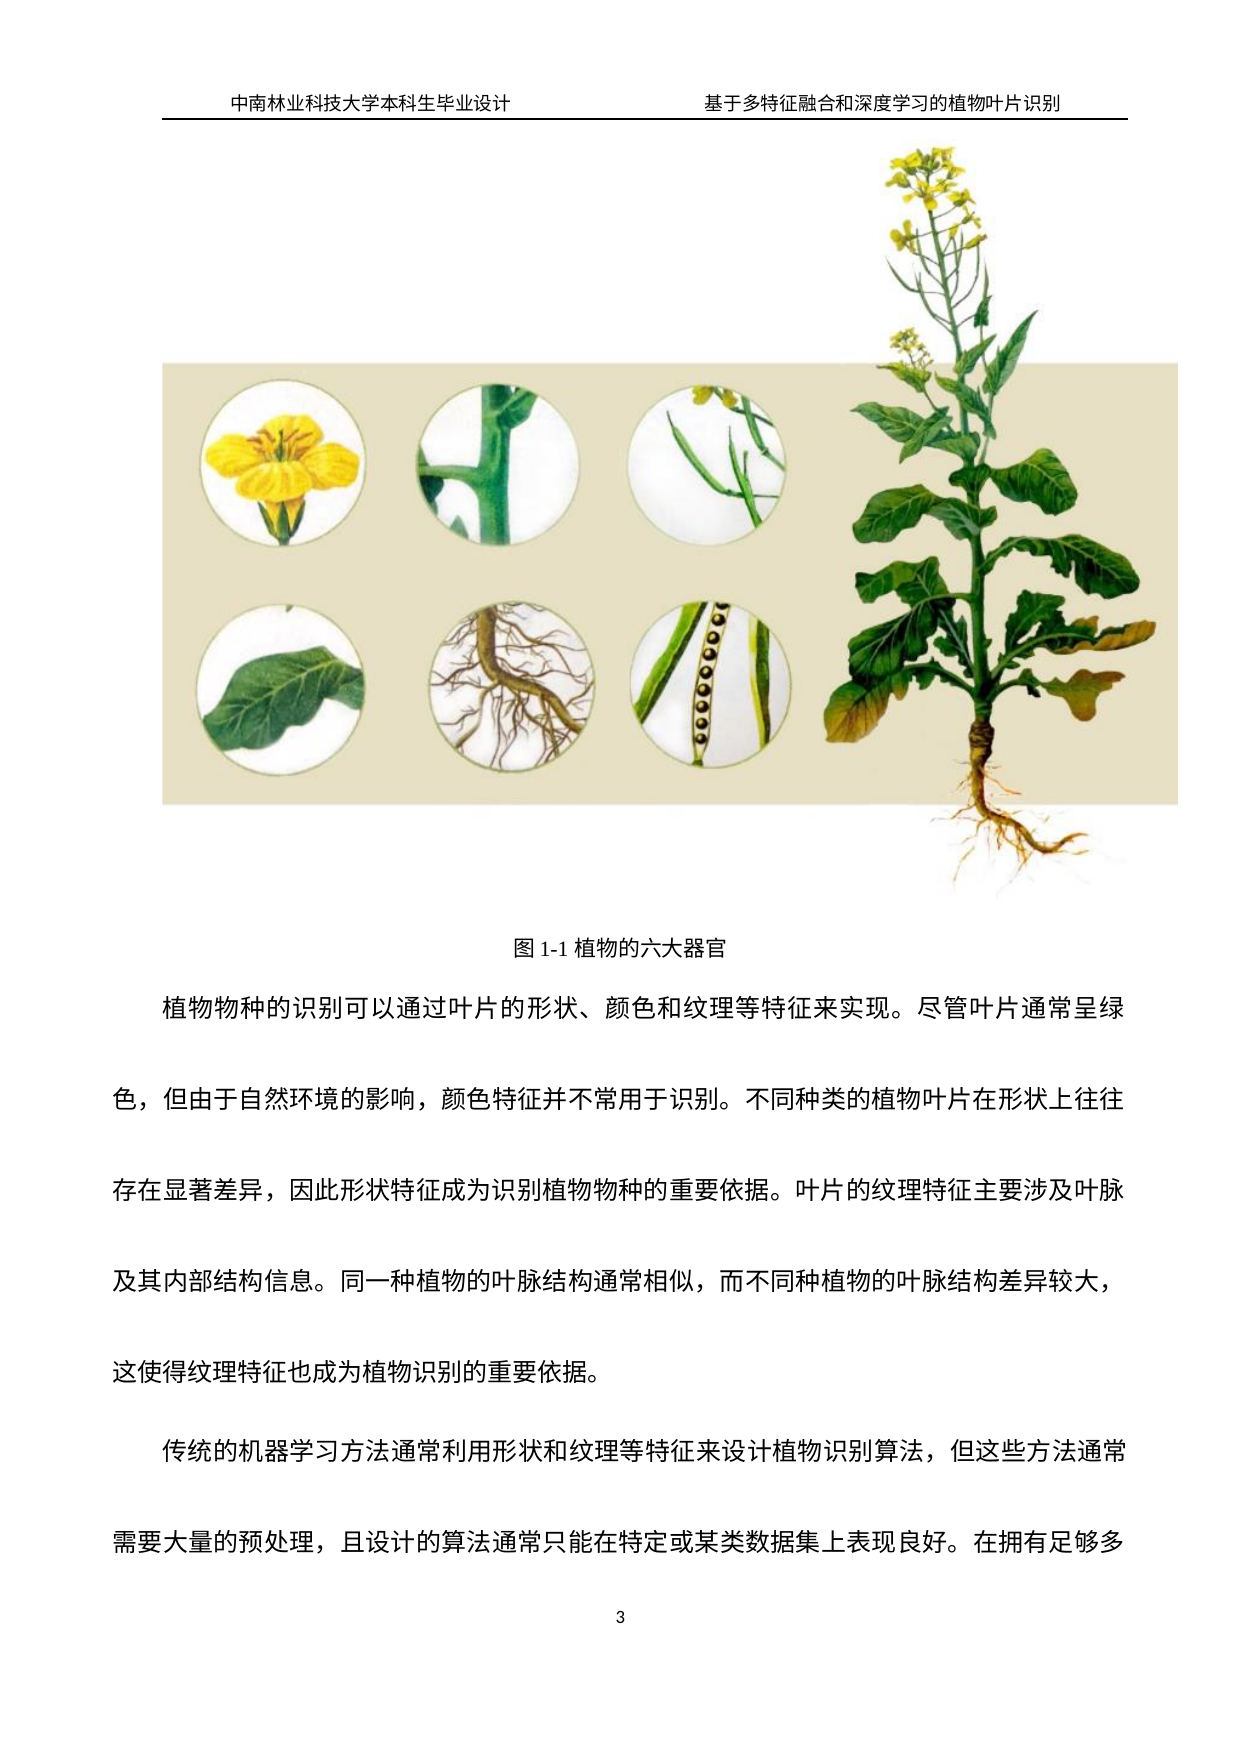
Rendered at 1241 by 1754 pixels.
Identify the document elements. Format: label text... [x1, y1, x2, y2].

text 植物物种的识别可以通过叶片的形状、颜色和纹理等特征来实现。尽管叶片通常呈绿色，但由于自然环境的影响，颜色特征并不常用于识别。不同种类的植物叶片在形状上往往存在显著差异，因此形状特征成为识别植物物种的重要依据。叶片的纹理特征主要涉及叶脉及其内部结构信息。同一种植物的叶脉结构通常相似，而不同种植物的叶脉结构差异较大，这使得纹理特征也成为植物识别的重要依据。 [112, 976, 1128, 1404]
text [112, 1418, 1128, 1574]
picture [162, 139, 1178, 912]
text 图1-1 植物的六大器官 [112, 931, 1128, 963]
